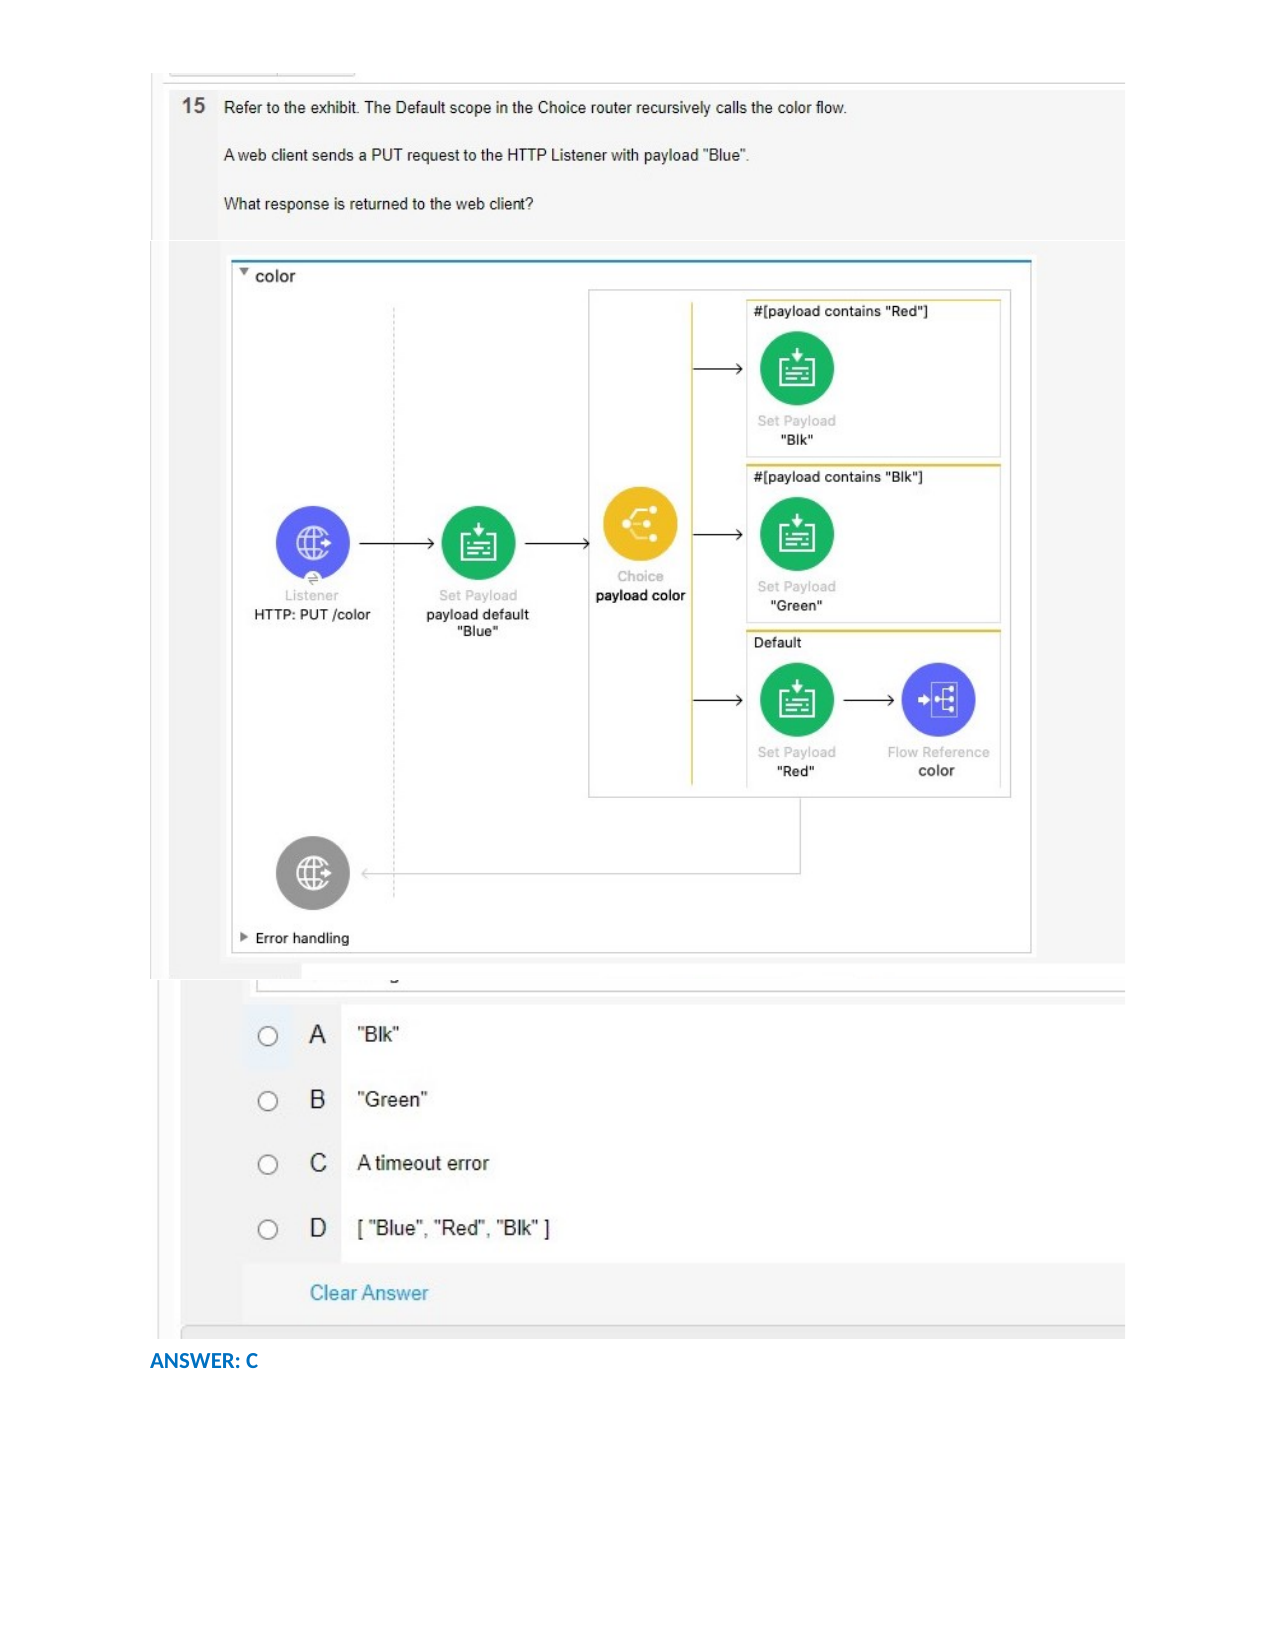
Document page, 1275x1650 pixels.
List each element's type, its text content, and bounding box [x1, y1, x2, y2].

picture [150, 241, 1125, 979]
picture [150, 73, 1125, 240]
text ANSWER: C ANSWER:D ANSWER: A ANSWER: C [150, 1339, 1125, 1374]
picture [150, 980, 1125, 1339]
